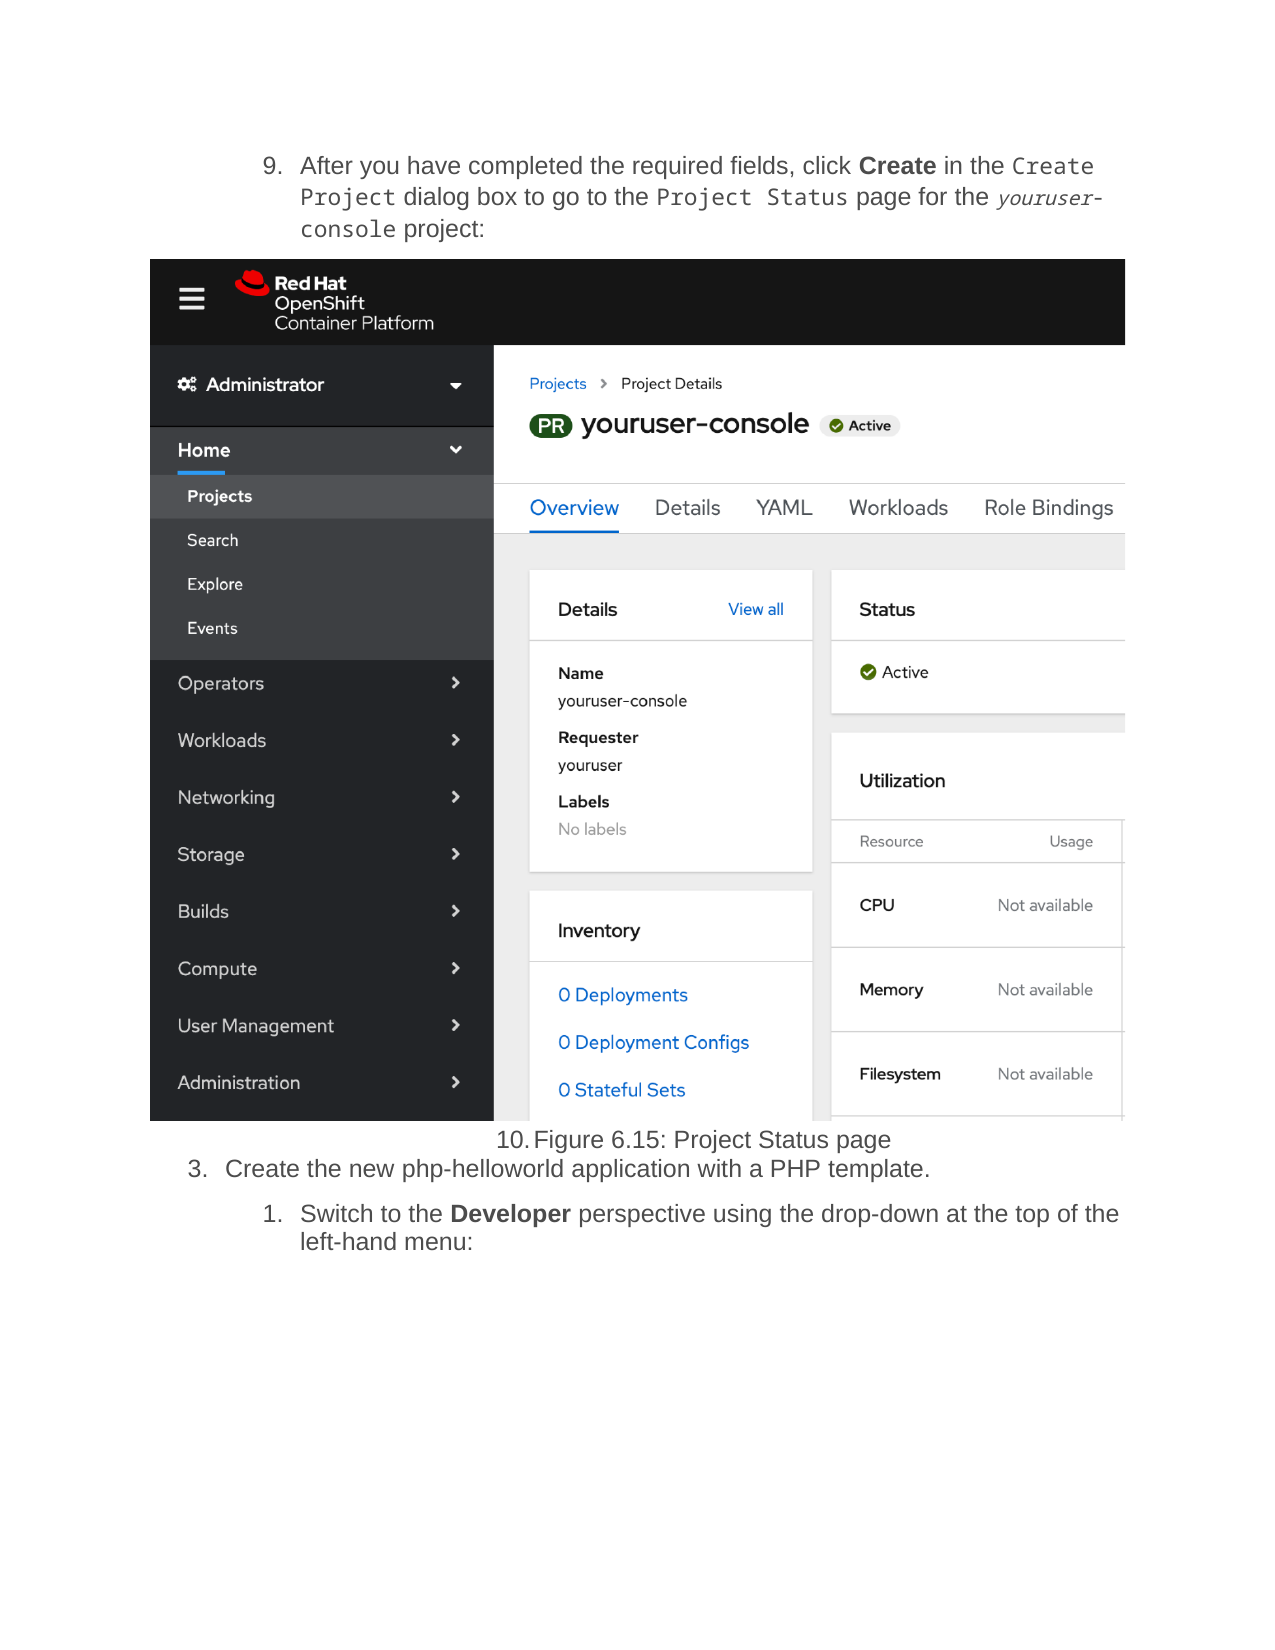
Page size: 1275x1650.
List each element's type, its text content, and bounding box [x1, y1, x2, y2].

list Switch to the Developer perspective using the drop-down at the top of the left-hand menu: [262, 1199, 1125, 1256]
picture [150, 259, 1125, 1121]
list Create the new php-helloworld application with a PHP template. [187, 1154, 1125, 1183]
list Figure 6.15: Project Status page [262, 1126, 1125, 1154]
list After you have completed the required fields, click Create in the Create Project dialog box to go to the Project Status page for the youruser-console project: [262, 150, 1125, 244]
